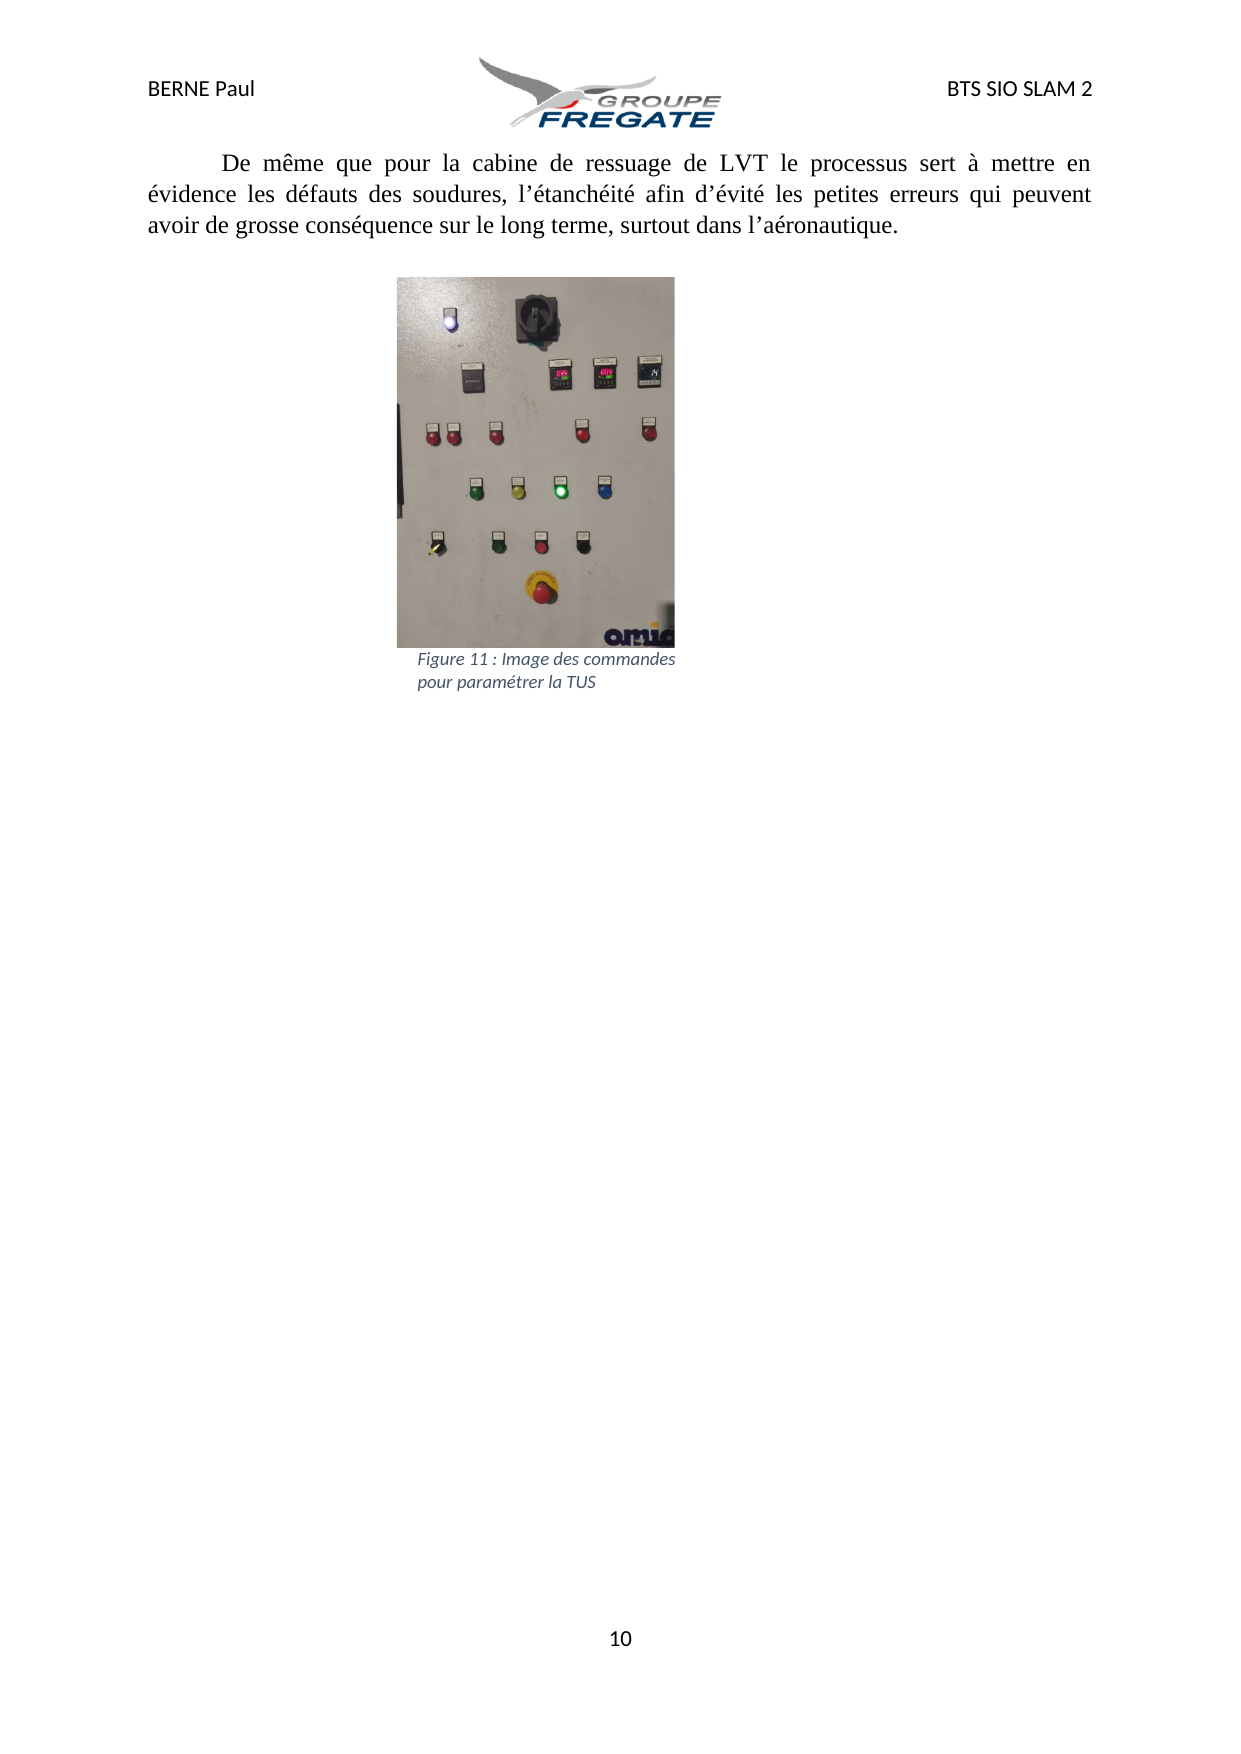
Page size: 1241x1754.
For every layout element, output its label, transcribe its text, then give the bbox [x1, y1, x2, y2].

picture [472, 51, 729, 133]
text De même que pour la cabine de ressuage de LVT le processus sert à mettre en évidence les défauts des soudures, l’étanchéité afin d’évité les petites erreurs qui peuvent avoir de grosse conséquence sur le long terme, surtout dans l’aéronautique. [148, 148, 1093, 238]
picture [396, 277, 675, 648]
